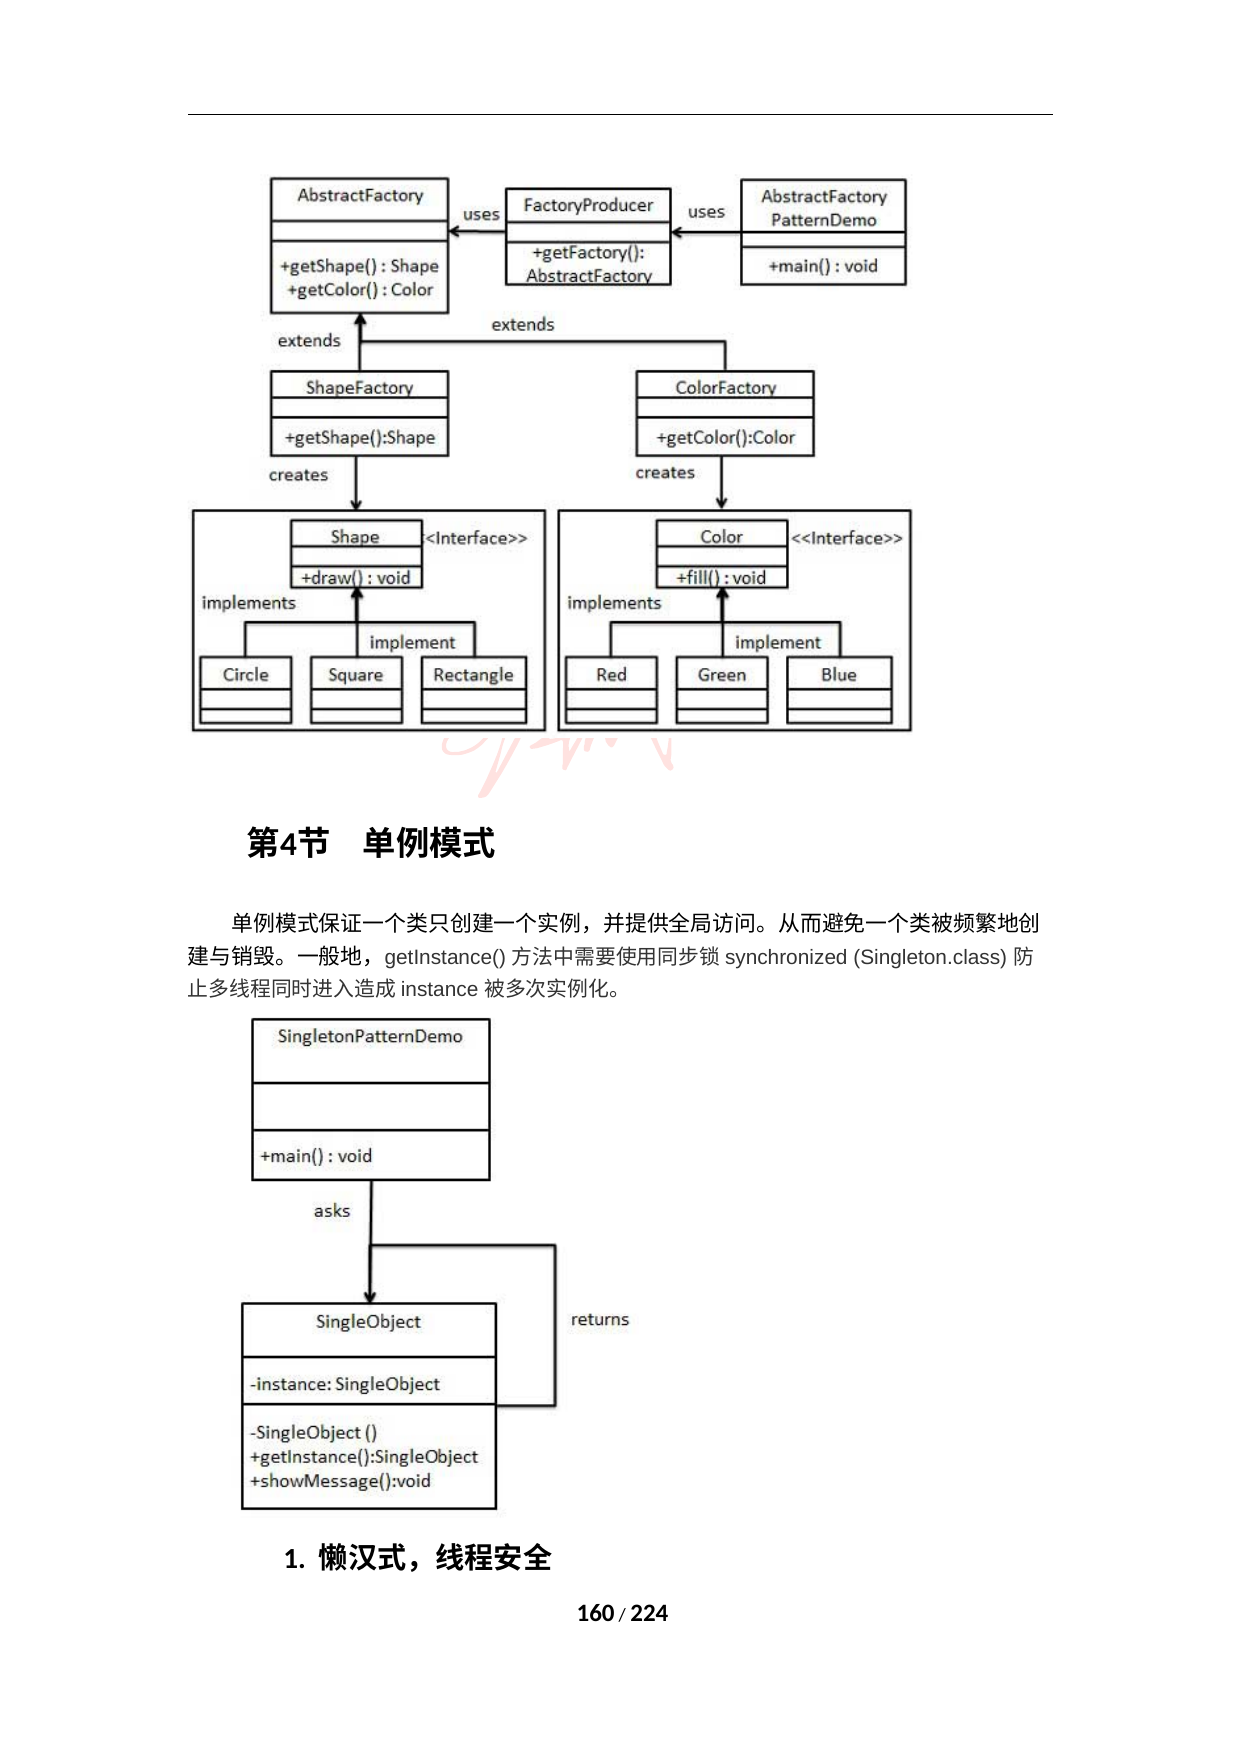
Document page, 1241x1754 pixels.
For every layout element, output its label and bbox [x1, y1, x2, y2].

picture [187, 164, 923, 738]
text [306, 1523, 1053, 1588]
picture [231, 1008, 640, 1519]
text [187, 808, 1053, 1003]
